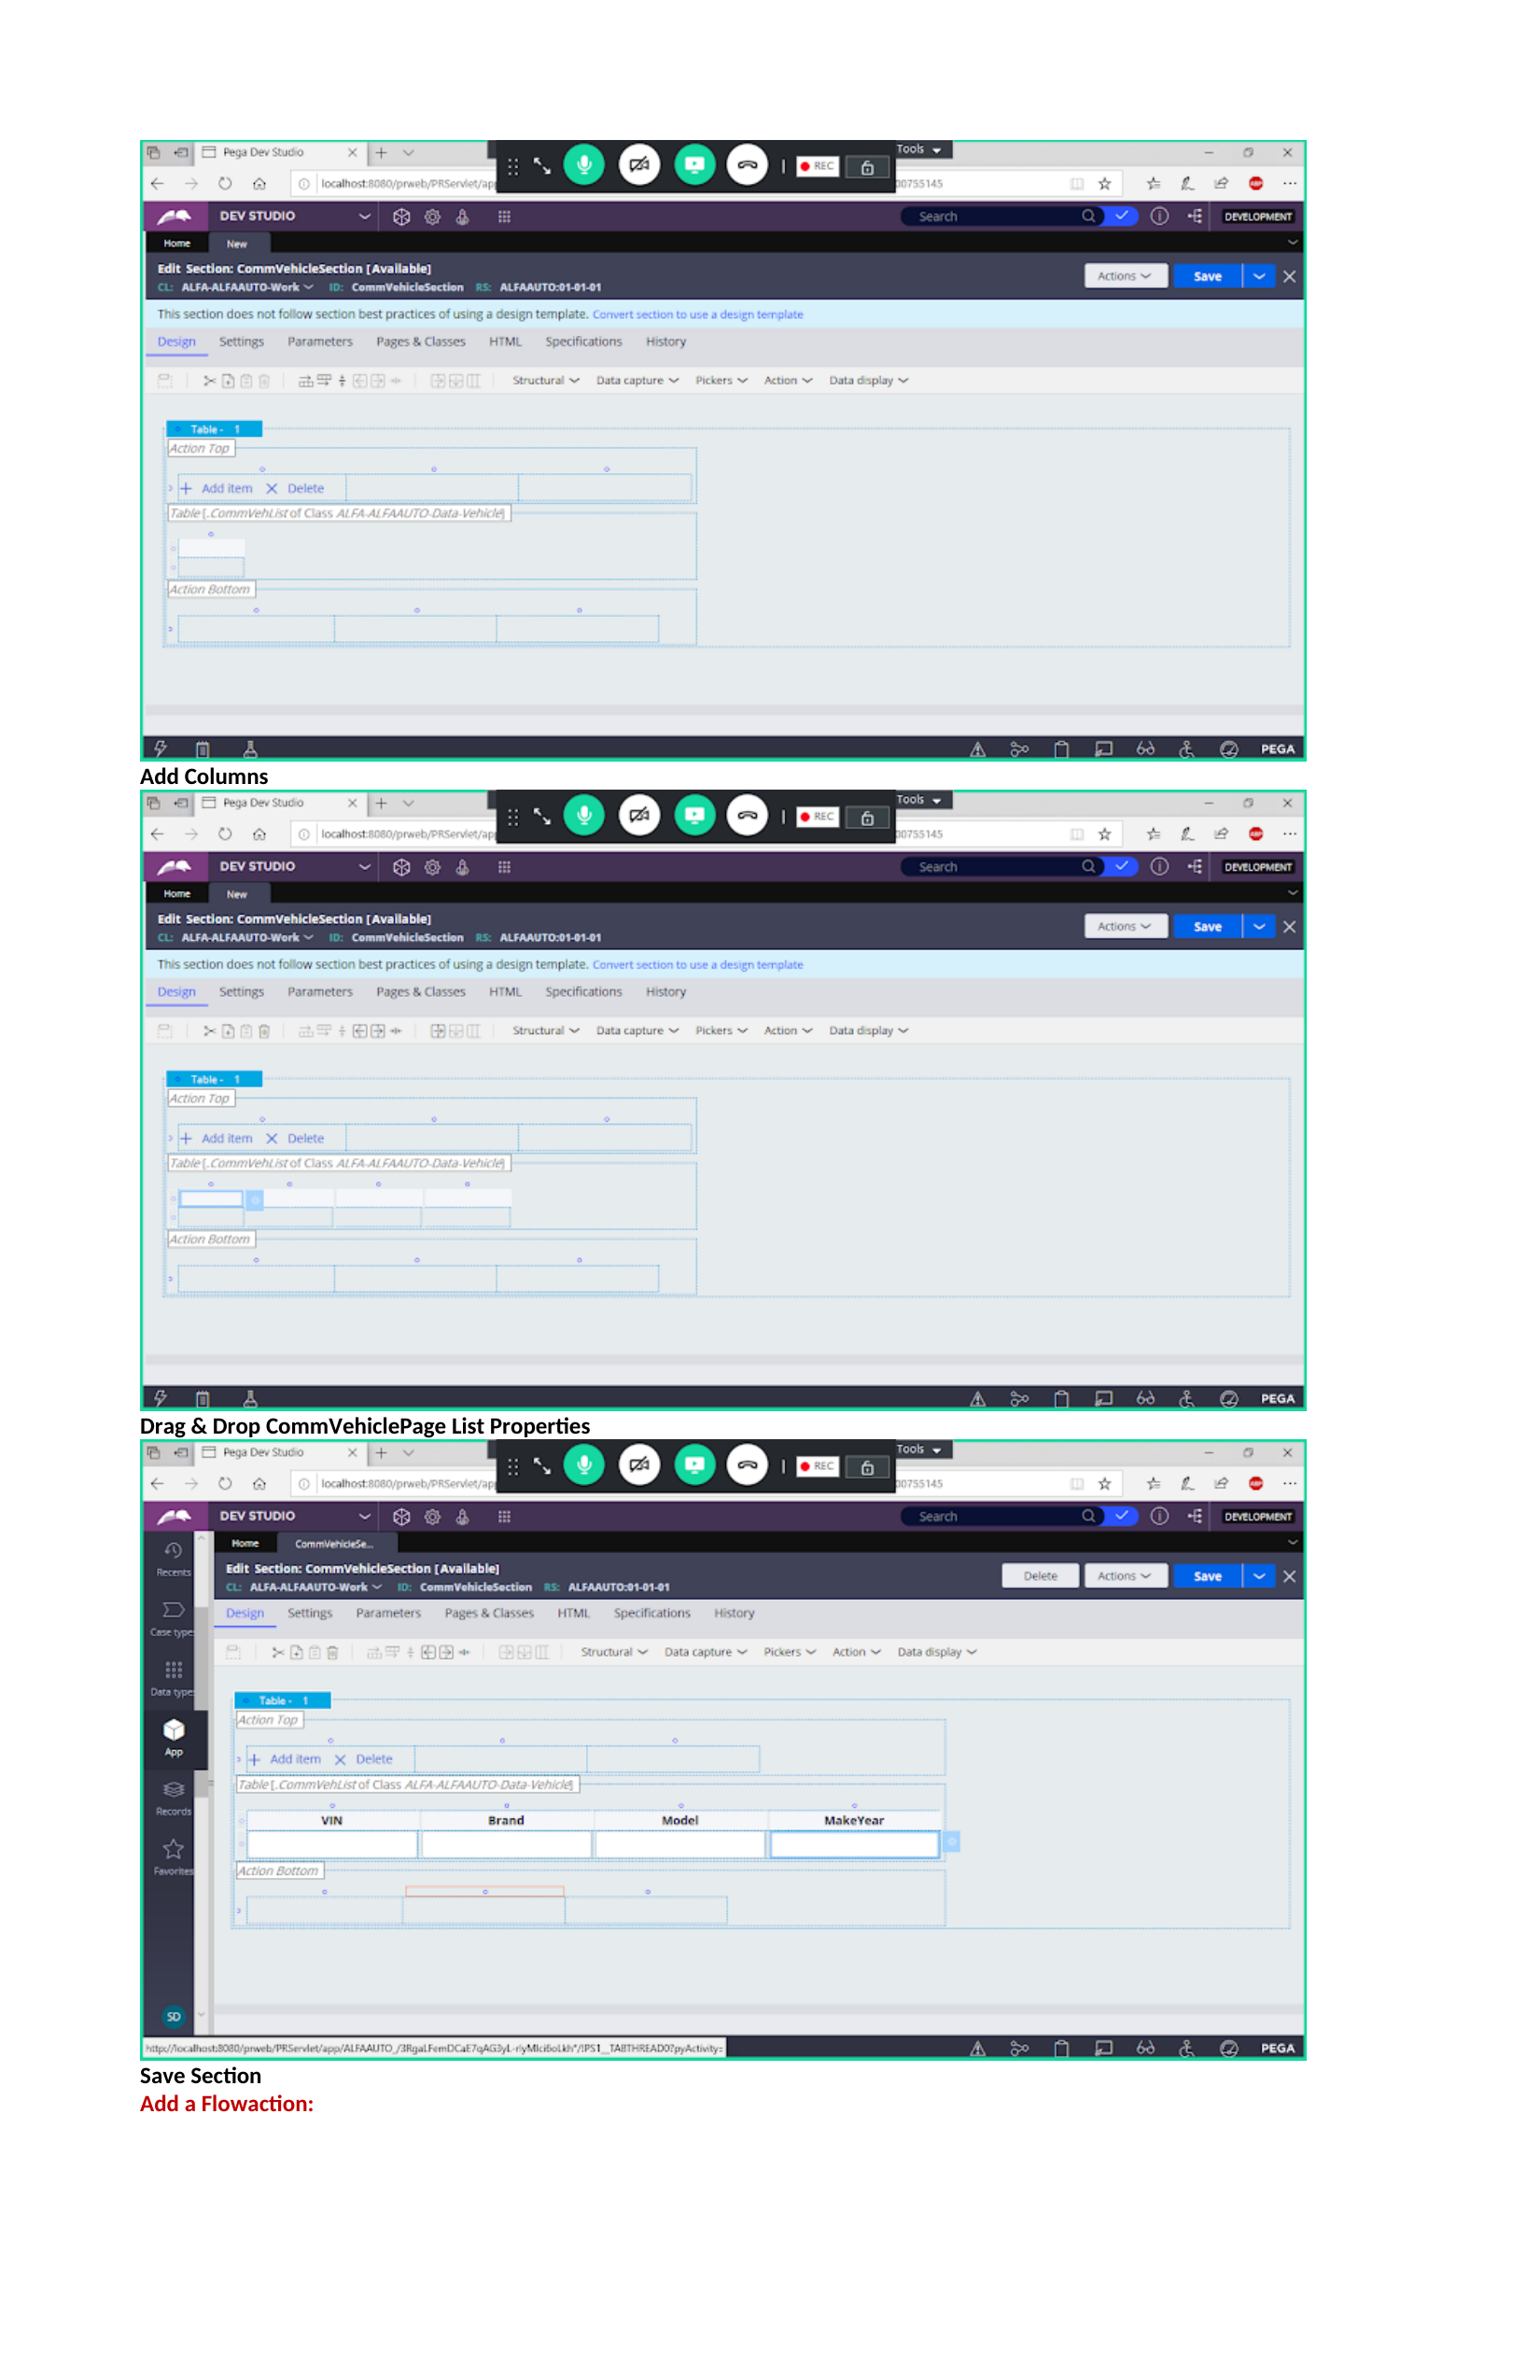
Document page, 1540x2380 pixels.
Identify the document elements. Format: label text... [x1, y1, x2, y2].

text Drag & Drop CommVehiclePage List Properties [140, 1411, 1400, 1439]
picture [140, 140, 1307, 762]
text Add a Flowaction: [140, 2089, 1400, 2118]
picture [140, 1439, 1307, 2061]
text Save Section [140, 2061, 1400, 2089]
picture [140, 790, 1307, 1411]
text Add Columns [140, 762, 1400, 790]
